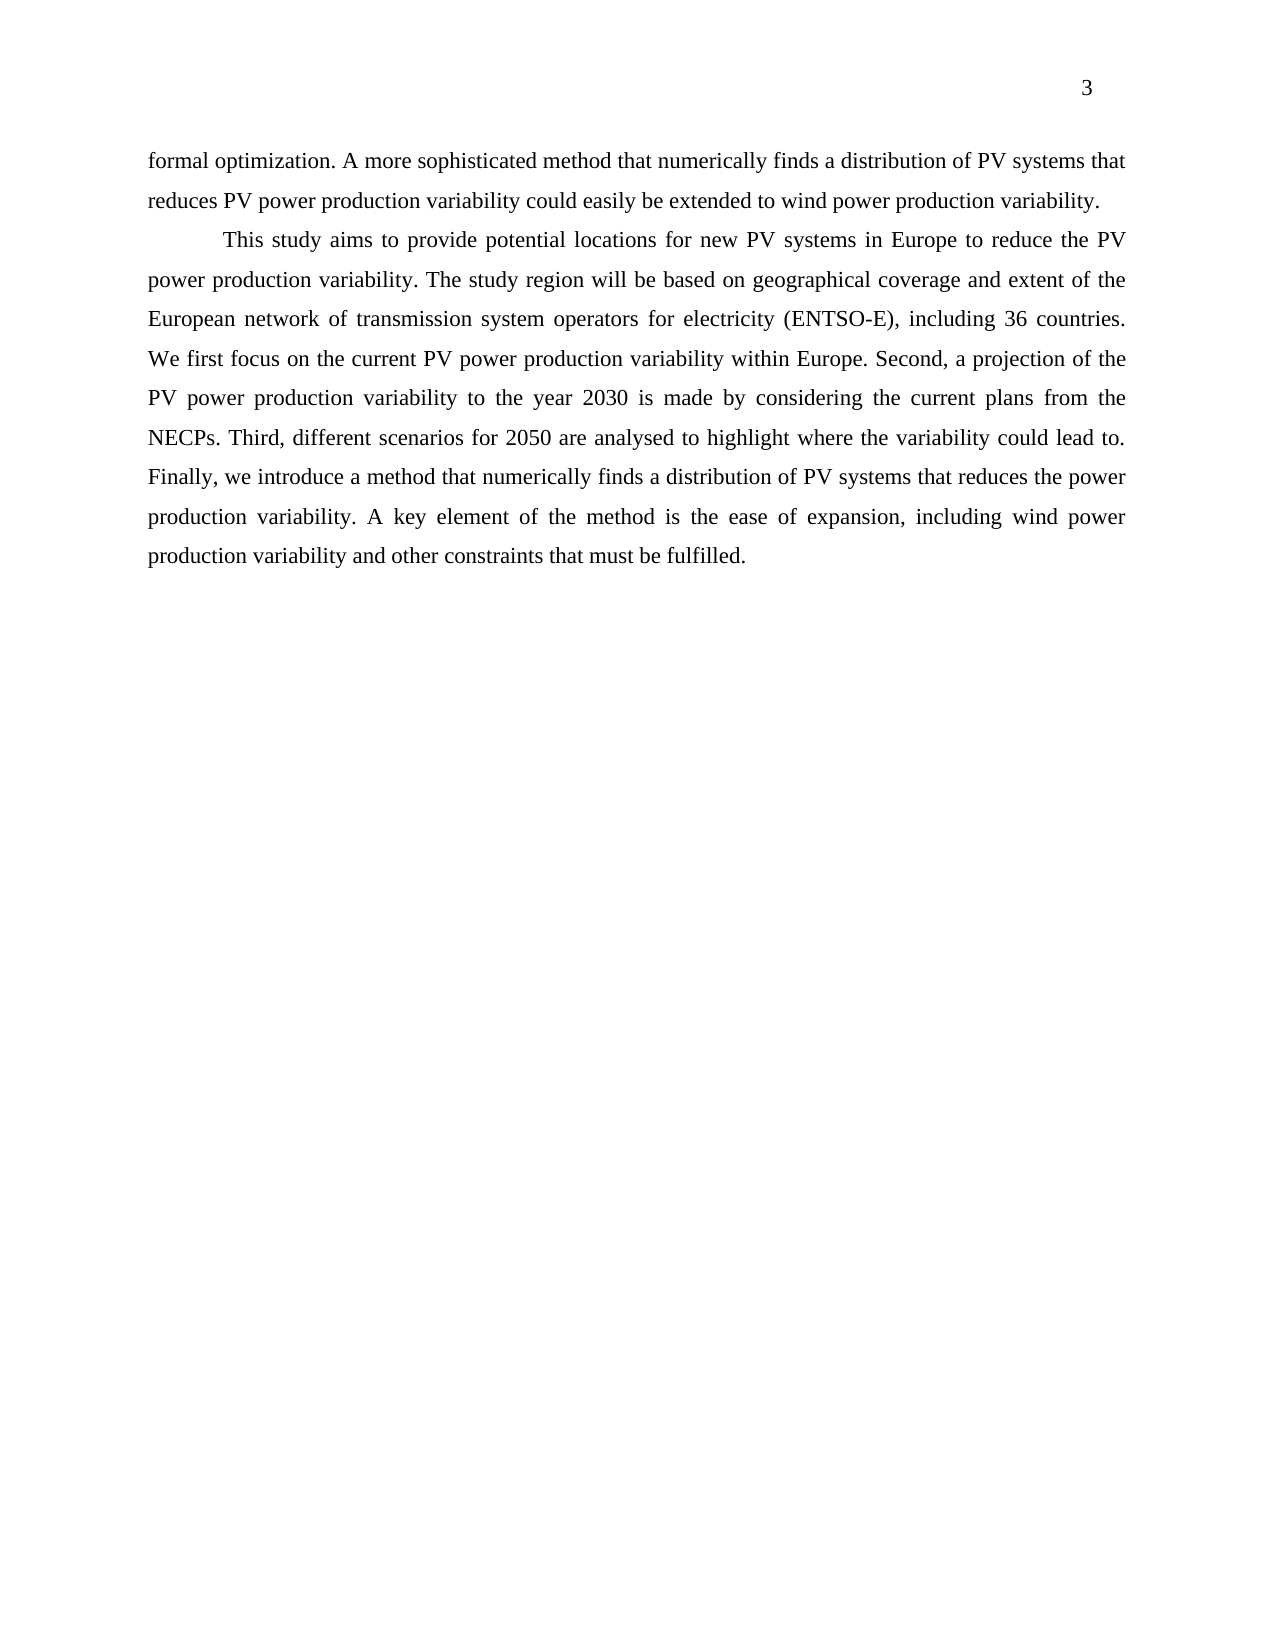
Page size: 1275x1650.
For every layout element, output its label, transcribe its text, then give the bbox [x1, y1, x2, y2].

text This study aims to provide potential locations for new PV systems in Europe to reduce the PV power production variability. The study region will be based on geographical coverage and extent of the European network of transmission system operators for electricity (ENTSO-E), including 36 countries. We first focus on the current PV power production variability within Europe. Second, a projection of the PV power production variability to the year 2030 is made by considering the current plans from the NECPs. Third, different scenarios for 2050 are analysed to highlight where the variability could lead to. Finally, we introduce a method that numerically finds a distribution of PV systems that reduces the power production variability. A key element of the method is the ease of expansion, including wind power production variability and other constraints that must be fulfilled. [148, 227, 1127, 569]
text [148, 148, 1127, 213]
